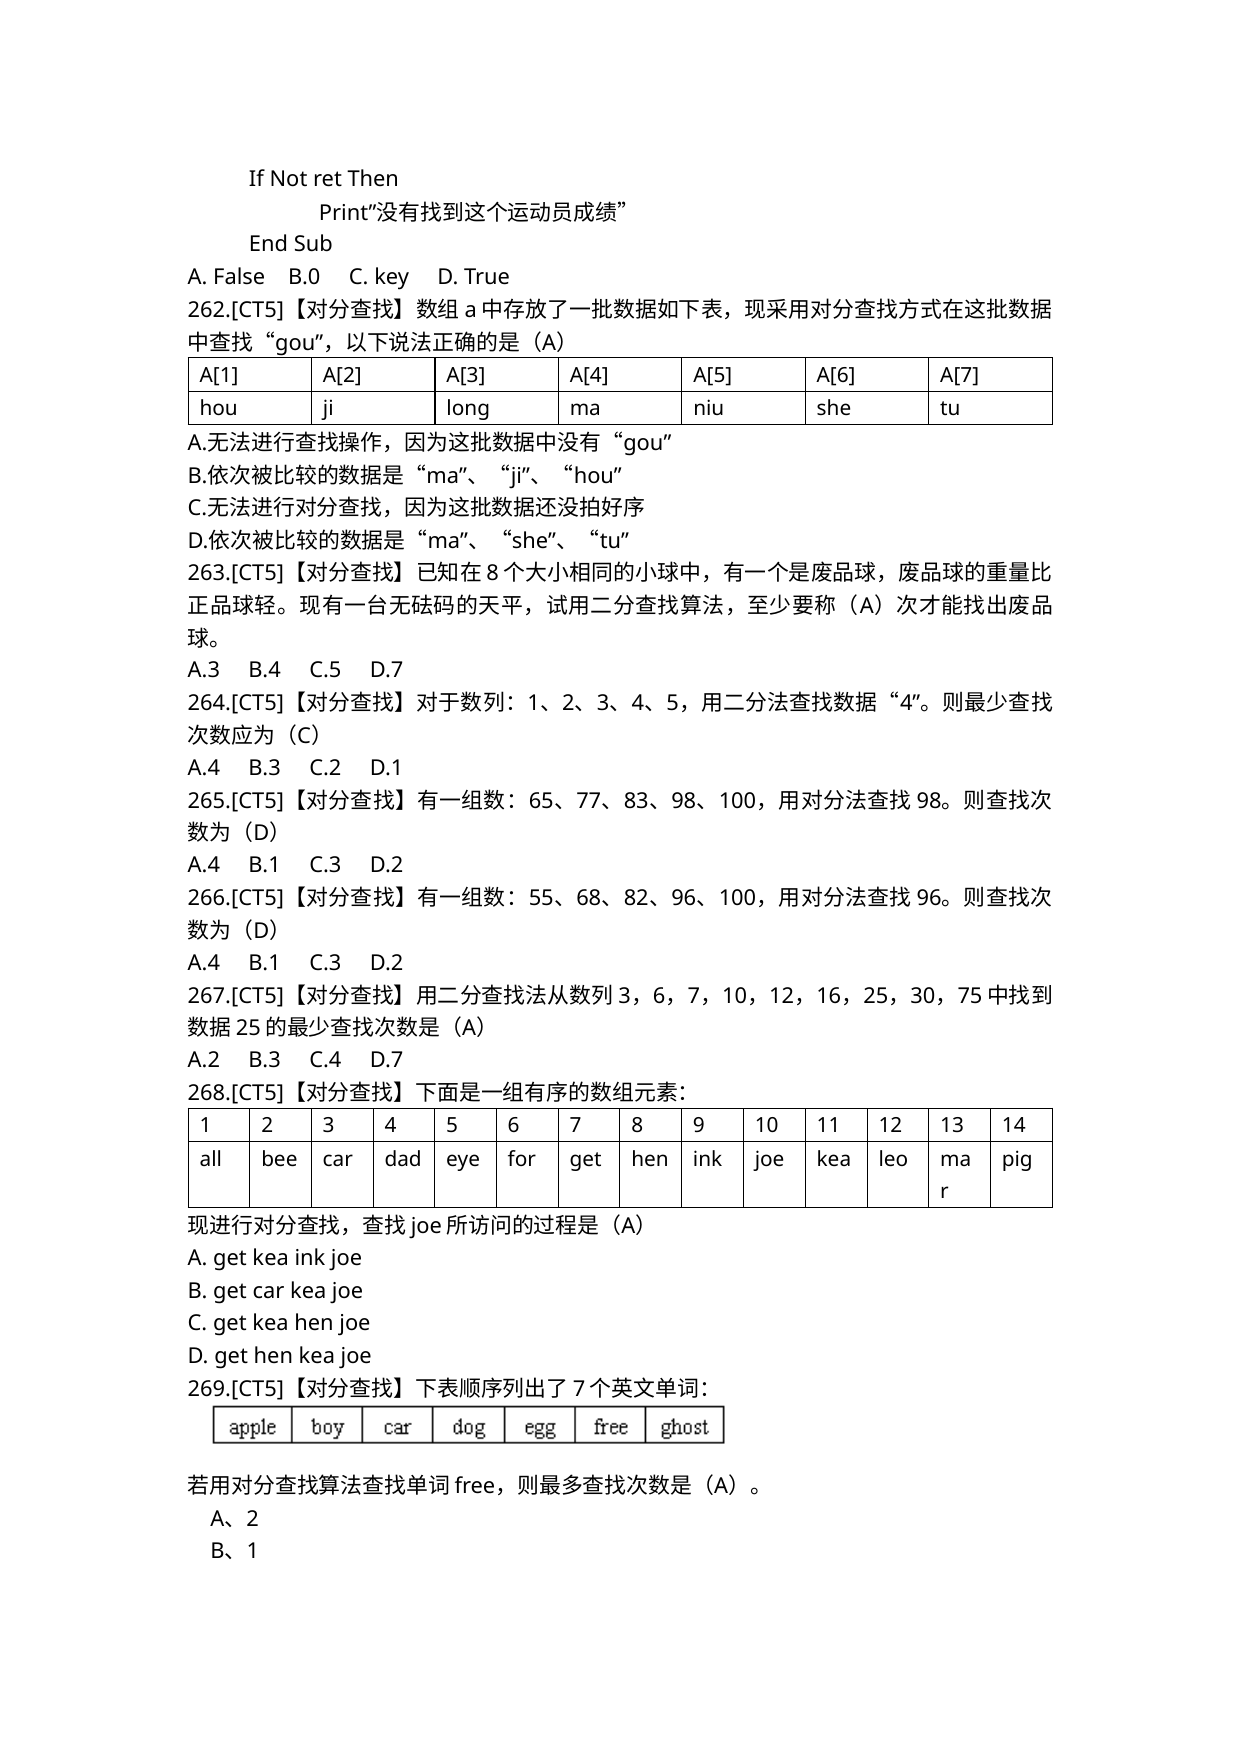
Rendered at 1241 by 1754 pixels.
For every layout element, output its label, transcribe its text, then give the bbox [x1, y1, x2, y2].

text If Not ret Then [187, 162, 1053, 194]
table_cell ji [312, 392, 434, 424]
table_cell tu [929, 392, 1052, 424]
text 263.[CT5]【对分查找】已知在8个大小相同的小球中，有一个是废品球，废品球的重量比正品球轻。现有一台无砝码的天平，试用二分查找算法，至少要称（A）次才能找出废品球。 [187, 555, 1053, 653]
table_cell mar [929, 1142, 990, 1207]
table_header 3 [312, 1109, 373, 1141]
text A.4 B.1 C.3 D.2 [187, 848, 1053, 880]
table_header 8 [620, 1109, 681, 1141]
table_cell joe [744, 1142, 805, 1207]
table_header A[7] [929, 358, 1052, 391]
table_header 9 [682, 1109, 743, 1141]
table_cell dad [374, 1142, 434, 1207]
table_cell long [436, 392, 558, 424]
text 267.[CT5]【对分查找】用二分查找法从数列3，6，7，10，12，16，25，30，75中找到数据25的最少查找次数是（A） [187, 978, 1053, 1043]
table_header 7 [559, 1109, 619, 1141]
text 265.[CT5]【对分查找】有一组数：65、77、83、98、100，用对分法查找98。则查找次数为（D） [187, 783, 1053, 848]
table_cell get [559, 1142, 619, 1207]
text End Sub [187, 227, 1053, 259]
table_cell ma [559, 392, 681, 424]
text 266.[CT5]【对分查找】有一组数：55、68、82、96、100，用对分法查找96。则查找次数为（D） [187, 880, 1053, 945]
text 现进行对分查找，查找joe所访问的过程是（A） [187, 1208, 1053, 1241]
text A.4 B.1 C.3 D.2 [187, 945, 1053, 978]
text 若用对分查找算法查找单词free，则最多查找次数是（A）。 [187, 1468, 1053, 1501]
table_header 14 [991, 1109, 1052, 1141]
table_header A[3] [436, 358, 558, 391]
text A. get kea ink joe [187, 1241, 1053, 1273]
text D. get hen kea joe [187, 1338, 1053, 1371]
table_header A[4] [559, 358, 681, 391]
text 262.[CT5]【对分查找】数组a中存放了一批数据如下表，现采用对分查找方式在这批数据中查找“gou”，以下说法正确的是（A） [187, 292, 1053, 357]
text D.依次被比较的数据是“ma”、“she”、“tu” [187, 523, 1053, 555]
table_cell hen [620, 1142, 681, 1207]
text A.4 B.3 C.2 D.1 [187, 750, 1053, 783]
text C. get kea hen joe [187, 1306, 1053, 1338]
text C.无法进行对分查找，因为这批数据还没拍好序 [187, 490, 1053, 523]
text Print”没有找到这个运动员成绩” [187, 194, 1053, 227]
table_cell ink [682, 1142, 743, 1207]
table_cell bee [250, 1142, 311, 1207]
table_header A[5] [682, 358, 805, 391]
text A.3 B.4 C.5 D.7 [187, 653, 1053, 685]
table_header A[6] [806, 358, 928, 391]
table_cell niu [682, 392, 805, 424]
text A.2 B.3 C.4 D.7 [187, 1043, 1053, 1075]
table_header A[1] [189, 358, 311, 391]
text A. False B.0 C. key D. True [187, 259, 1053, 292]
table_cell she [806, 392, 928, 424]
text B、1 [187, 1533, 1053, 1566]
table_cell kea [806, 1142, 867, 1207]
table_header 6 [497, 1109, 558, 1141]
table_cell all [189, 1142, 249, 1207]
table_header 10 [744, 1109, 805, 1141]
table_cell eye [435, 1142, 496, 1207]
text B.依次被比较的数据是“ma”、“ji”、“hou” [187, 458, 1053, 490]
table_header 5 [435, 1109, 496, 1141]
table_cell leo [868, 1142, 928, 1207]
table_header 11 [806, 1109, 867, 1141]
table_header A[2] [312, 358, 434, 391]
table_header 1 [189, 1109, 249, 1141]
table_header 2 [250, 1109, 311, 1141]
text 269.[CT5]【对分查找】下表顺序列出了7个英文单词： [187, 1371, 1053, 1403]
text B. get car kea joe [187, 1273, 1053, 1306]
table_header 4 [374, 1109, 434, 1141]
text A、2 [187, 1501, 1053, 1533]
table_cell pig [991, 1142, 1052, 1207]
table_cell car [312, 1142, 373, 1207]
table_header 13 [929, 1109, 990, 1141]
text 264.[CT5]【对分查找】对于数列：1、2、3、4、5，用二分法查找数据“4”。则最少查找次数应为（C） [187, 685, 1053, 750]
text A.无法进行查找操作，因为这批数据中没有“gou” [187, 425, 1053, 458]
table_cell hou [189, 392, 311, 424]
table_header 12 [868, 1109, 928, 1141]
table_cell for [497, 1142, 558, 1207]
text 268.[CT5]【对分查找】下面是一组有序的数组元素： [187, 1075, 1053, 1108]
